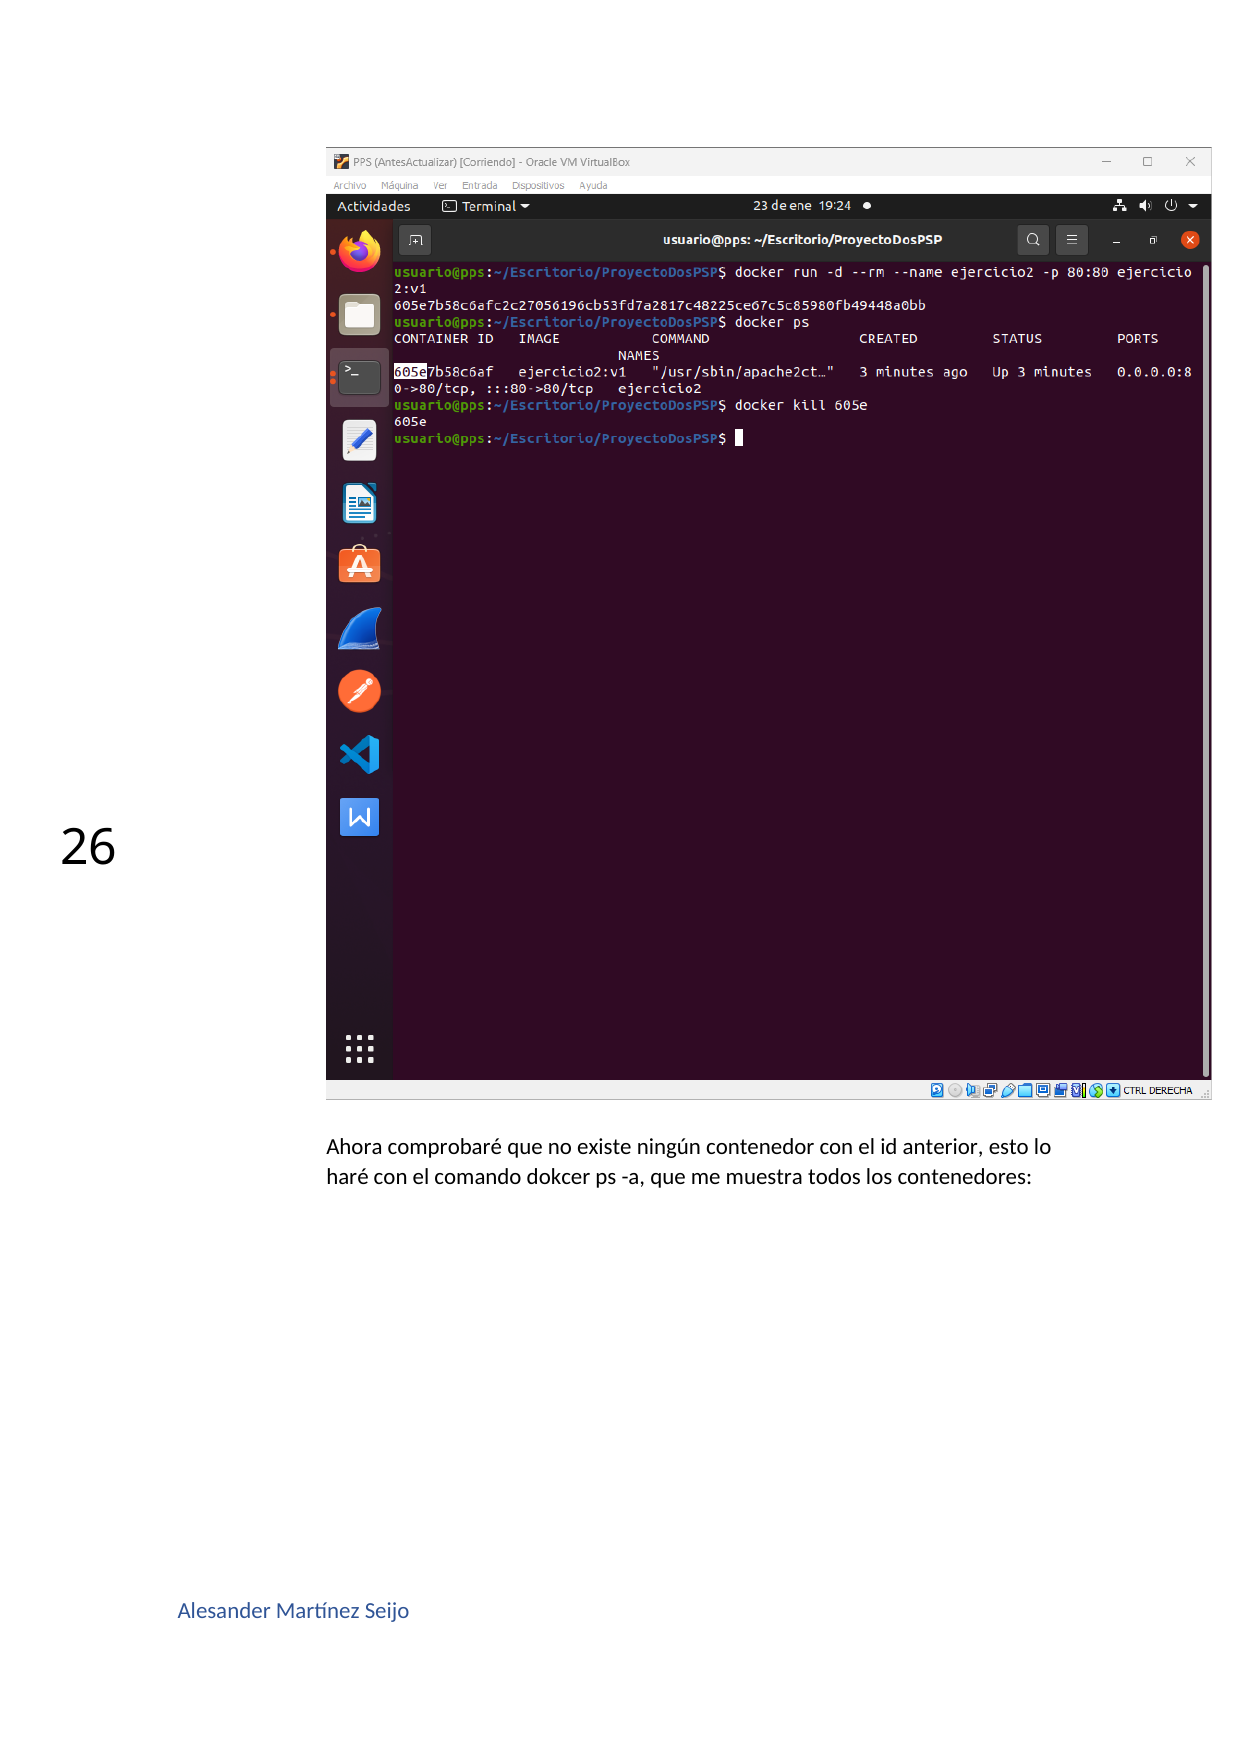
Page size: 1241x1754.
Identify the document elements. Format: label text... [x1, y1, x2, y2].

picture [326, 147, 1212, 1100]
list Ahora comprobaré que no existe ningún contenedor con el id anterior, esto lo haré con el comando dokcer ps -a, que me muestra todos los contenedores: [326, 1132, 1063, 1191]
